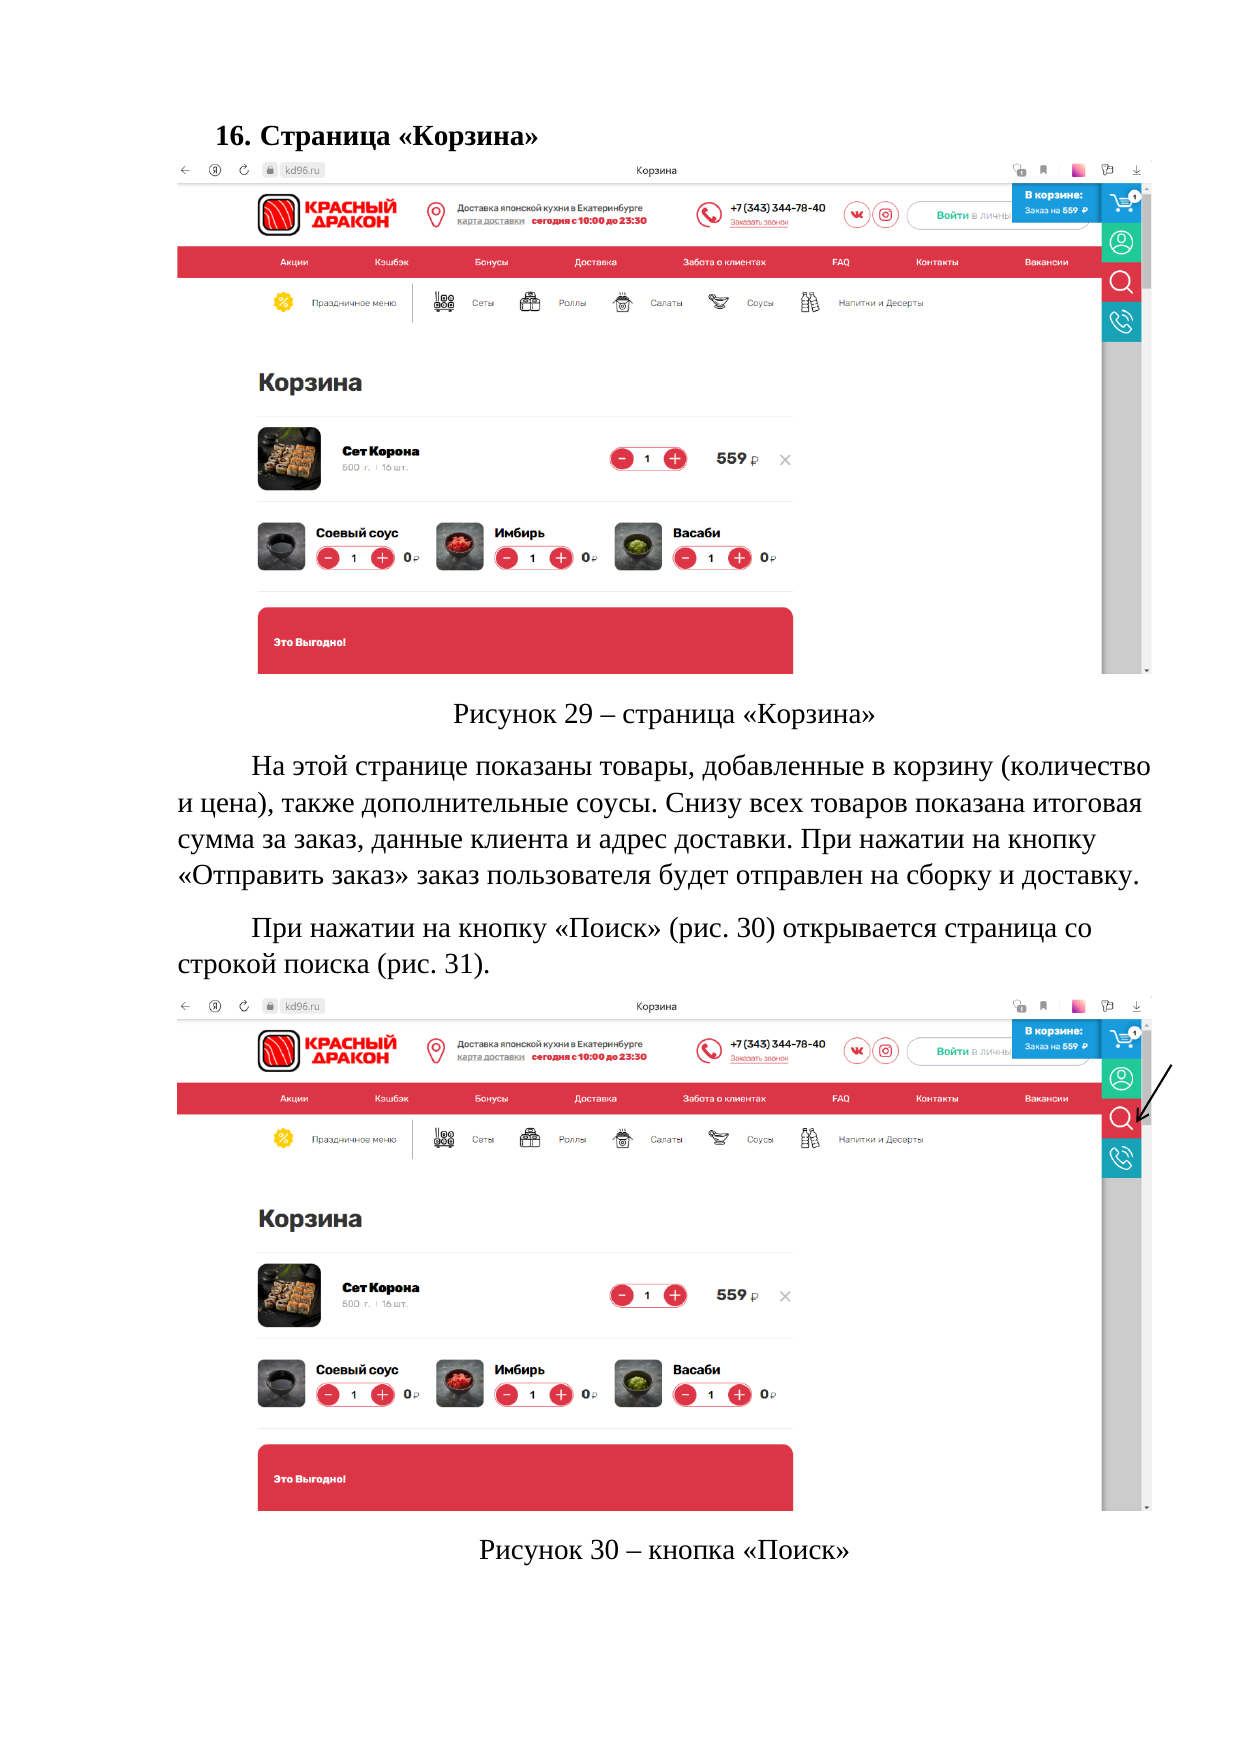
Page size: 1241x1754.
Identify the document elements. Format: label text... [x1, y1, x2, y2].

text Рисунок 29 – страница «Корзина» [177, 674, 1152, 729]
picture [177, 996, 1152, 1511]
text Рисунок 30 – кнопка «Поиск» [177, 1511, 1152, 1566]
text При нажатии на кнопку «Поиск» (рис. 30) открывается страница со строкой поиска (рис. 31). [177, 910, 1152, 979]
text На этой странице показаны товары, добавленные в корзину (количество и цена), также дополнительные соусы. Снизу всех товаров показана итоговая сумма за заказ, данные клиента и адрес доставки. При нажатии на кнопку «Отправить заказ» заказ пользователя будет отправлен на сборку и доставку. [177, 748, 1152, 891]
picture [177, 160, 1152, 674]
list Страница «Корзина» [215, 118, 1152, 152]
